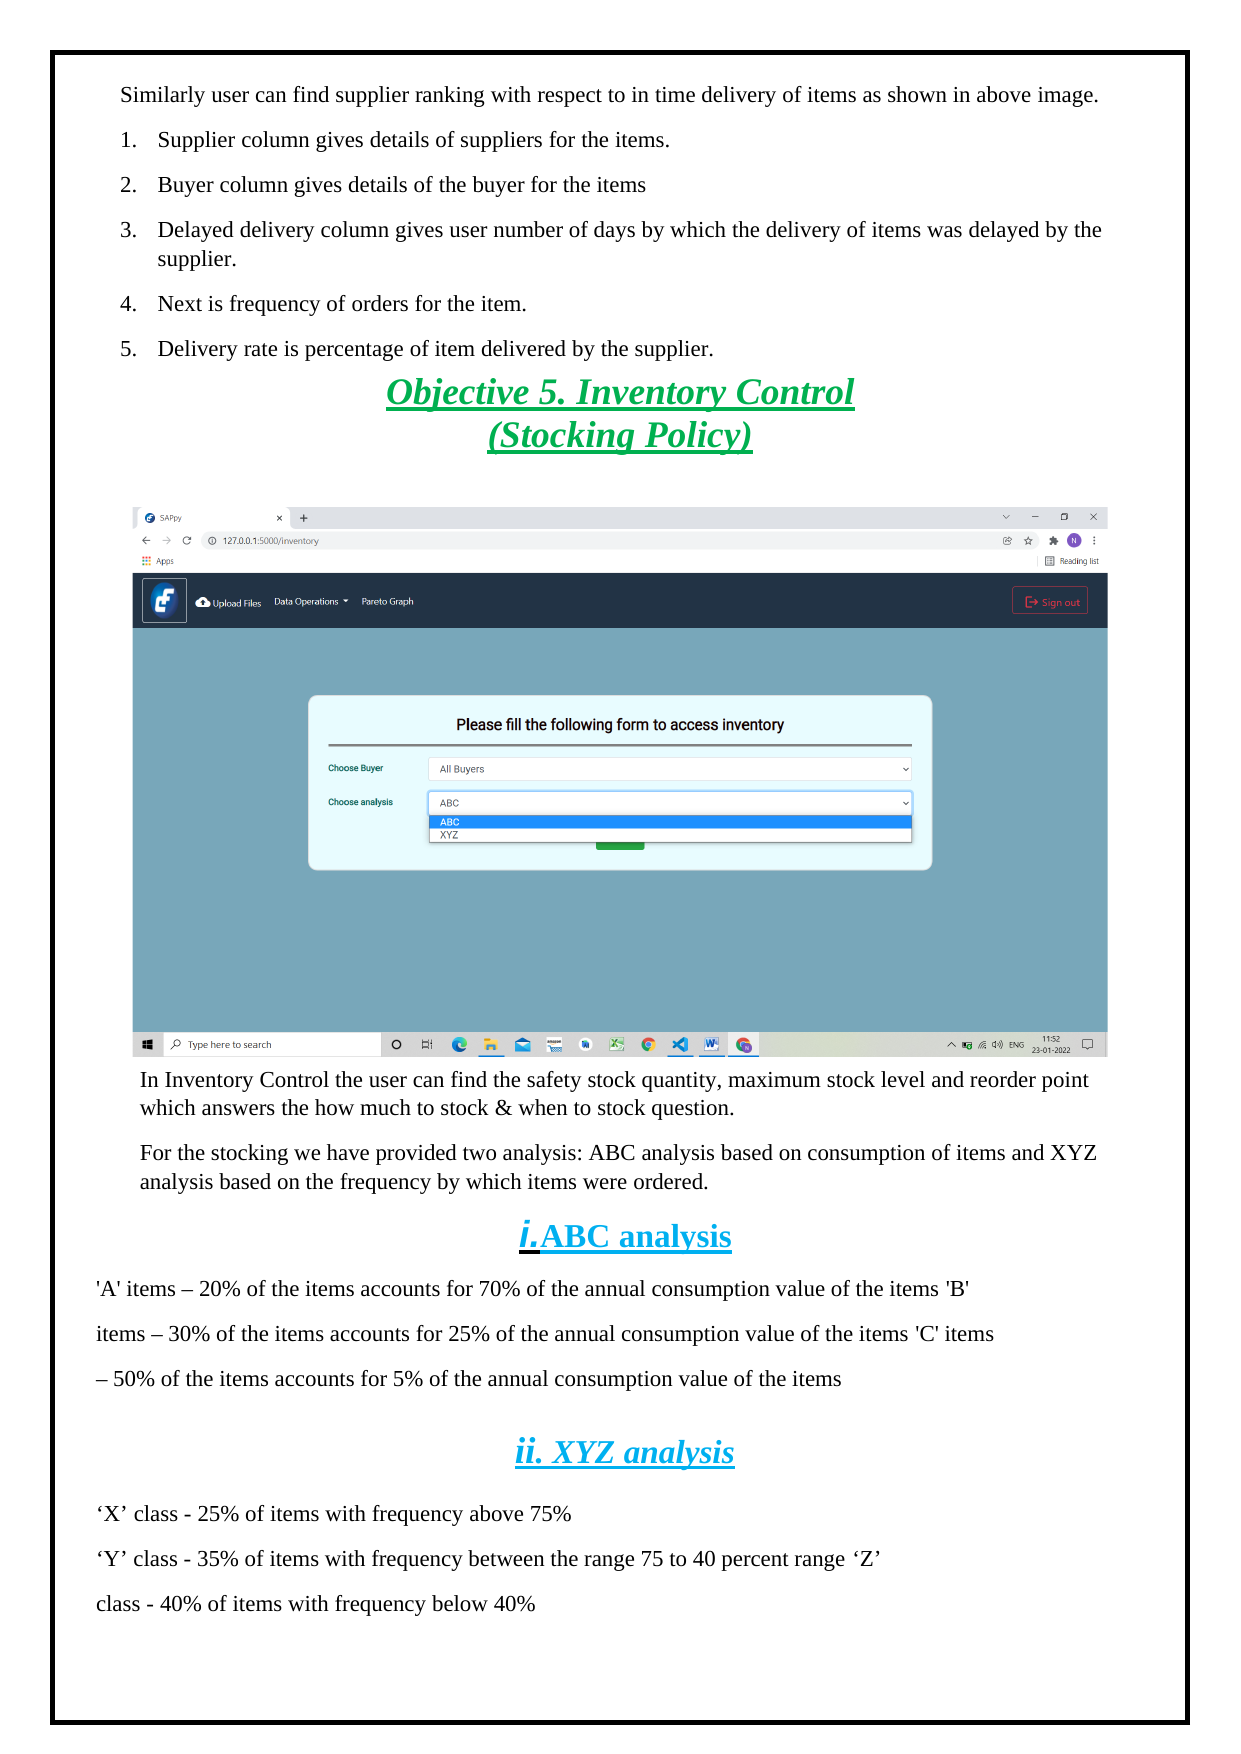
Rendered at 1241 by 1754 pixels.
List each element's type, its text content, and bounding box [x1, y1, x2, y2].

text Similarly user can find supplier ranking with respect to in time delivery of items as shown in above image. [120, 81, 1176, 107]
list Buyer column gives details of the buyer for the items [120, 171, 1176, 198]
list Next is frequency of orders for the item. [120, 290, 1176, 316]
text ii. XYZ analysis [471, 1429, 1003, 1472]
subtitle ABC analysis [75, 1213, 1176, 1256]
list Delayed delivery column gives user number of days by which the delivery of items was delayed by the supplier. [120, 216, 1133, 271]
subtitle Objective 5. Inventory Control (Stocking Policy) [336, 369, 904, 456]
text ‘X’ class - 25% of items with frequency above 75% [96, 1502, 1176, 1527]
list Supplier column gives details of suppliers for the items. [120, 126, 1176, 152]
text 'A' items – 20% of the items accounts for 70% of the annual consumption value of the items 'B' items – 30% of the items accounts for 25% of the annual consumption value of the items 'C' items – 50% of the items accounts for 5% of the annual consumption value of the items [96, 1275, 1003, 1391]
list Delivery rate is percentage of item delivered by the supplier. [120, 335, 1176, 361]
text In Inventory Control the user can find the safety stock quantity, maximum stock level and reorder point which answers the how much to stock & when to stock question. [139, 1066, 1119, 1121]
text For the stocking we have provided two analysis: ABC analysis based on consumption of items and XYZ analysis based on the frequency by which items were ordered. [139, 1139, 1125, 1194]
picture [132, 507, 1108, 1057]
text ‘Y’ class - 35% of items with frequency between the range 75 to 40 percent range ‘Z’ class - 40% of items with frequency below 40% [96, 1546, 901, 1617]
